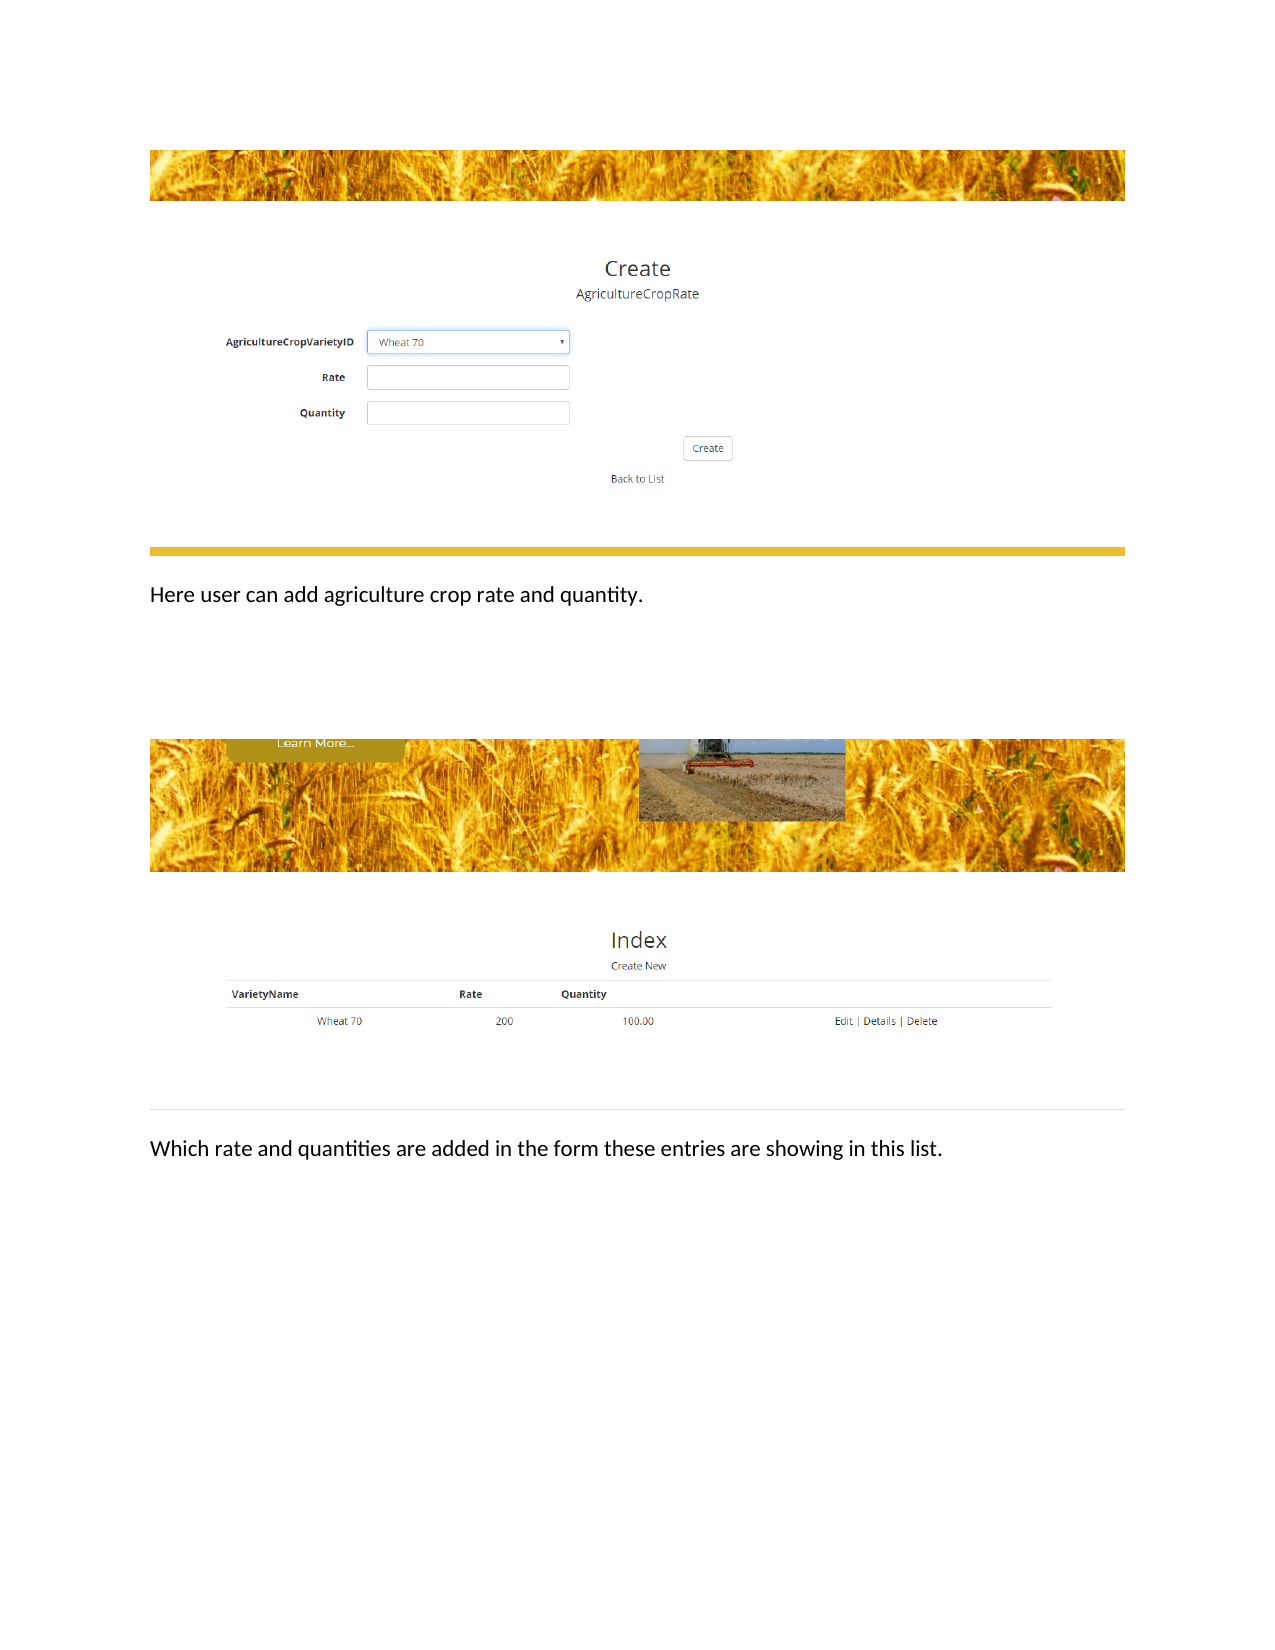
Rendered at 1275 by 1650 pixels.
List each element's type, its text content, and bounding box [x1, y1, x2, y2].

text Here user can add agriculture crop rate and quantity. [150, 581, 1125, 609]
text Which rate and quantities are added in the form these entries are showing in this list. [150, 1134, 1125, 1162]
picture [150, 150, 1125, 556]
picture [150, 739, 1125, 1110]
